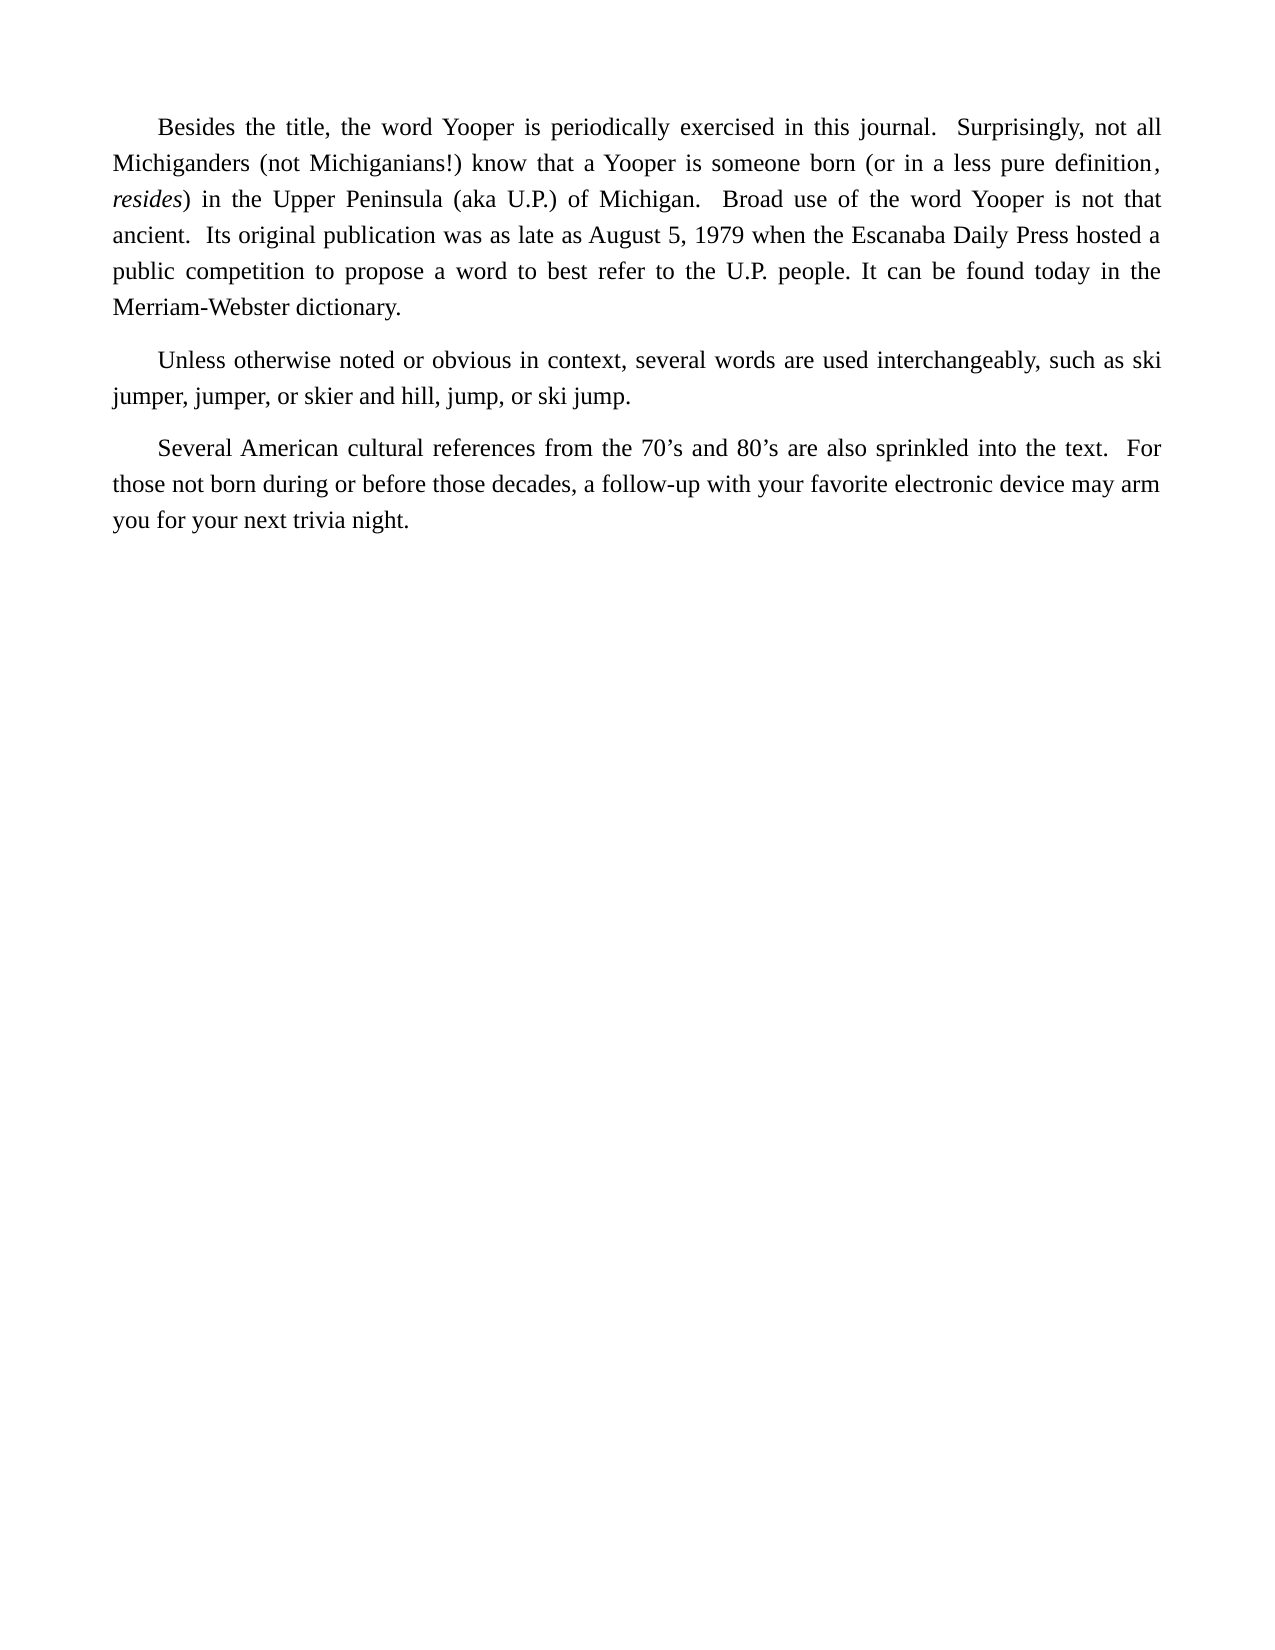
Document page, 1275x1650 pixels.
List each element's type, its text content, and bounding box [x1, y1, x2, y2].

text Unless otherwise noted or obvious in context, several words are used interchangeably, such as ski jumper, jumper, or skier and hill, jump, or ski jump. [112, 345, 1162, 409]
text Besides the title, the word Yooper is periodically exercised in this journal. Surprisingly, not all Michiganders (not Michiganians!) know that a Yooper is someone born (or in a less pure definition, resides) in the Upper Peninsula (aka U.P.) of Michigan. Broad use of the word Yooper is not that ancient. Its original publication was as late as August 5, 1979 when the Escanaba Daily Press hosted a public competition to propose a word to best refer to the U.P. people. It can be found today in the Merriam-Webster dictionary. [112, 112, 1162, 321]
text Several American cultural references from the 70’s and 80’s are also sprinkled into the text. For those not born during or before those decades, a follow-up with your favorite electronic device may arm you for your next trivia night. [112, 433, 1162, 534]
